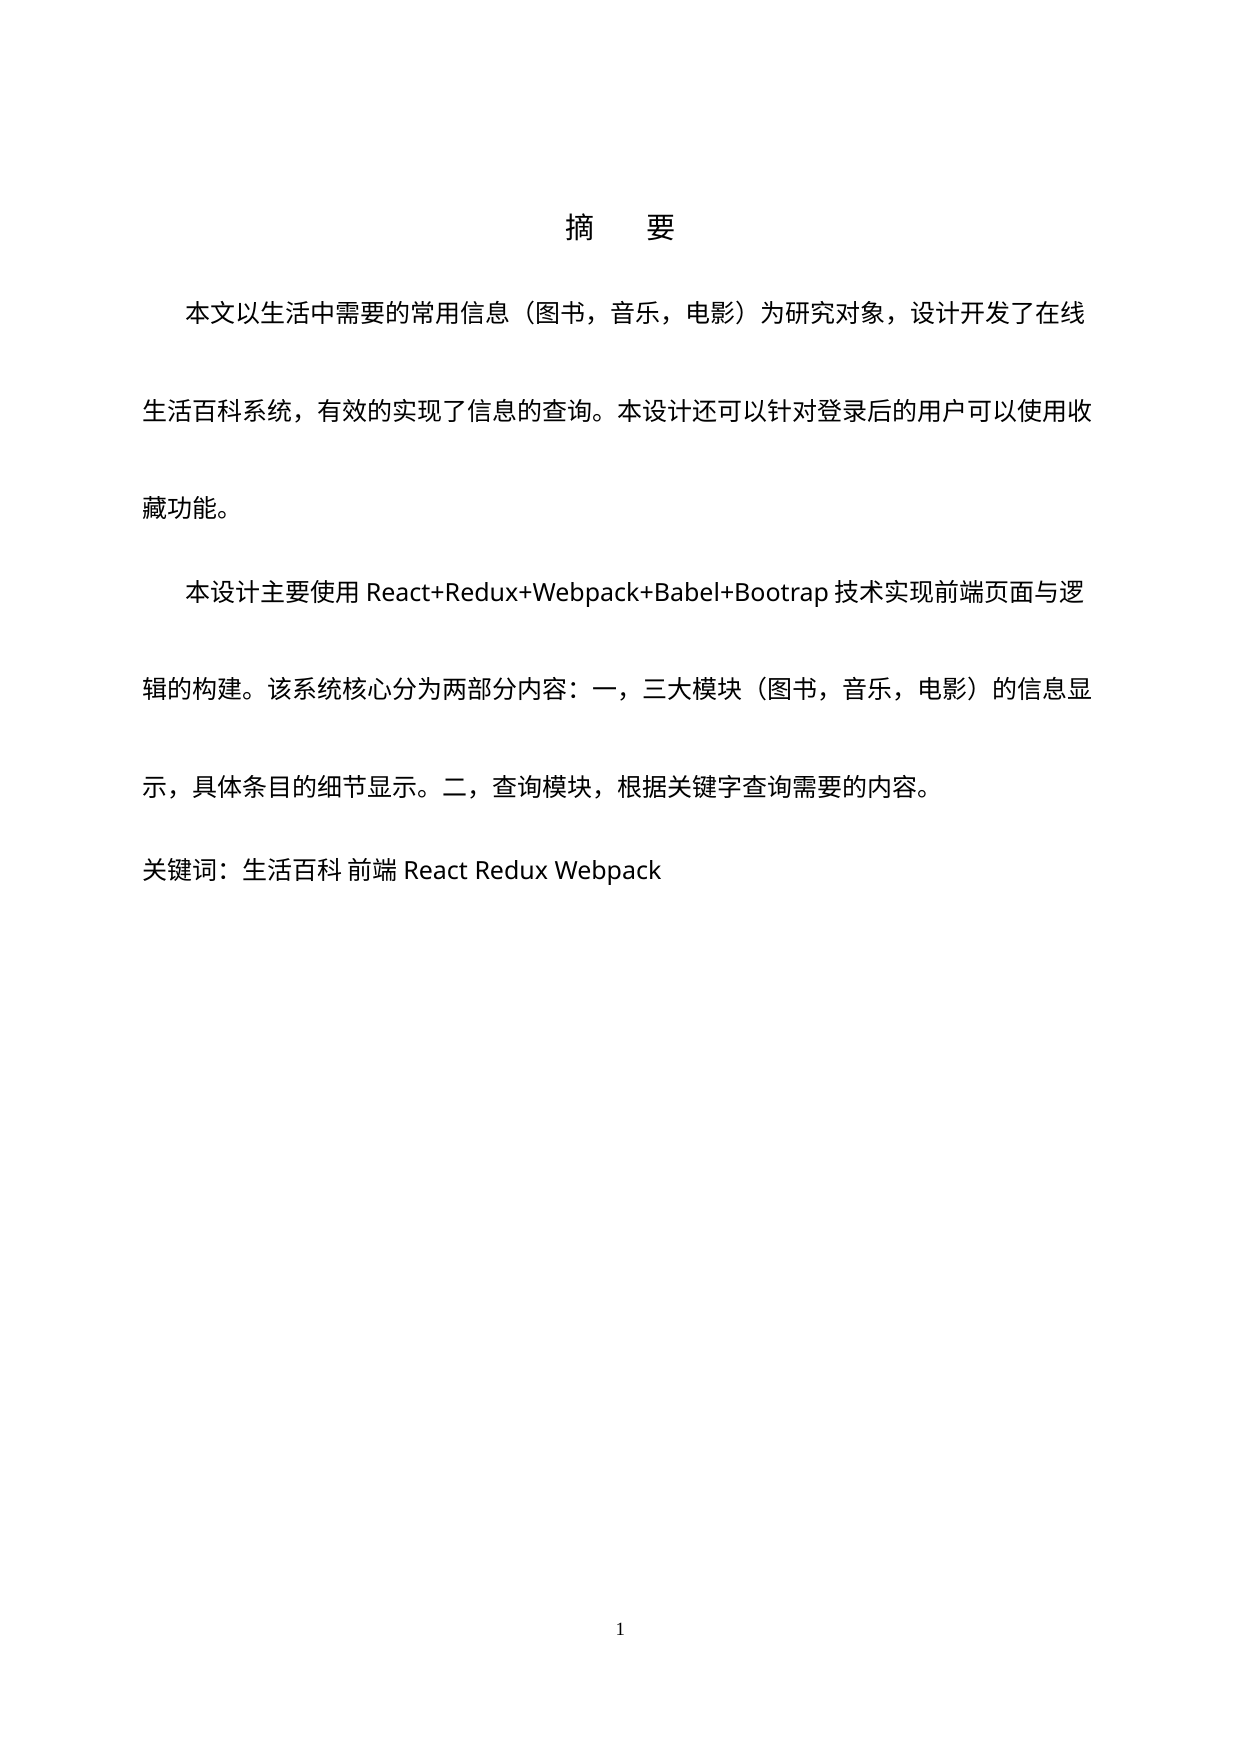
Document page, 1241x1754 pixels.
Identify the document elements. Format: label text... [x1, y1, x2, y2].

text 摘 要 [142, 193, 1098, 258]
text 本设计主要使用React+Redux+Webpack+Babel+Bootrap技术实现前端页面与逻辑的构建。该系统核心分为两部分内容：一，三大模块（图书，音乐，电影）的信息显示，具体条目的细节显示。二，查询模块，根据关键字查询需要的内容。 [142, 558, 1098, 818]
text 本文以生活中需要的常用信息（图书，音乐，电影）为研究对象，设计开发了在线生活百科系统，有效的实现了信息的查询。本设计还可以针对登录后的用户可以使用收藏功能。 [142, 279, 1098, 539]
text 关键词：生活百科 前端 React Redux Webpack [142, 836, 1098, 901]
